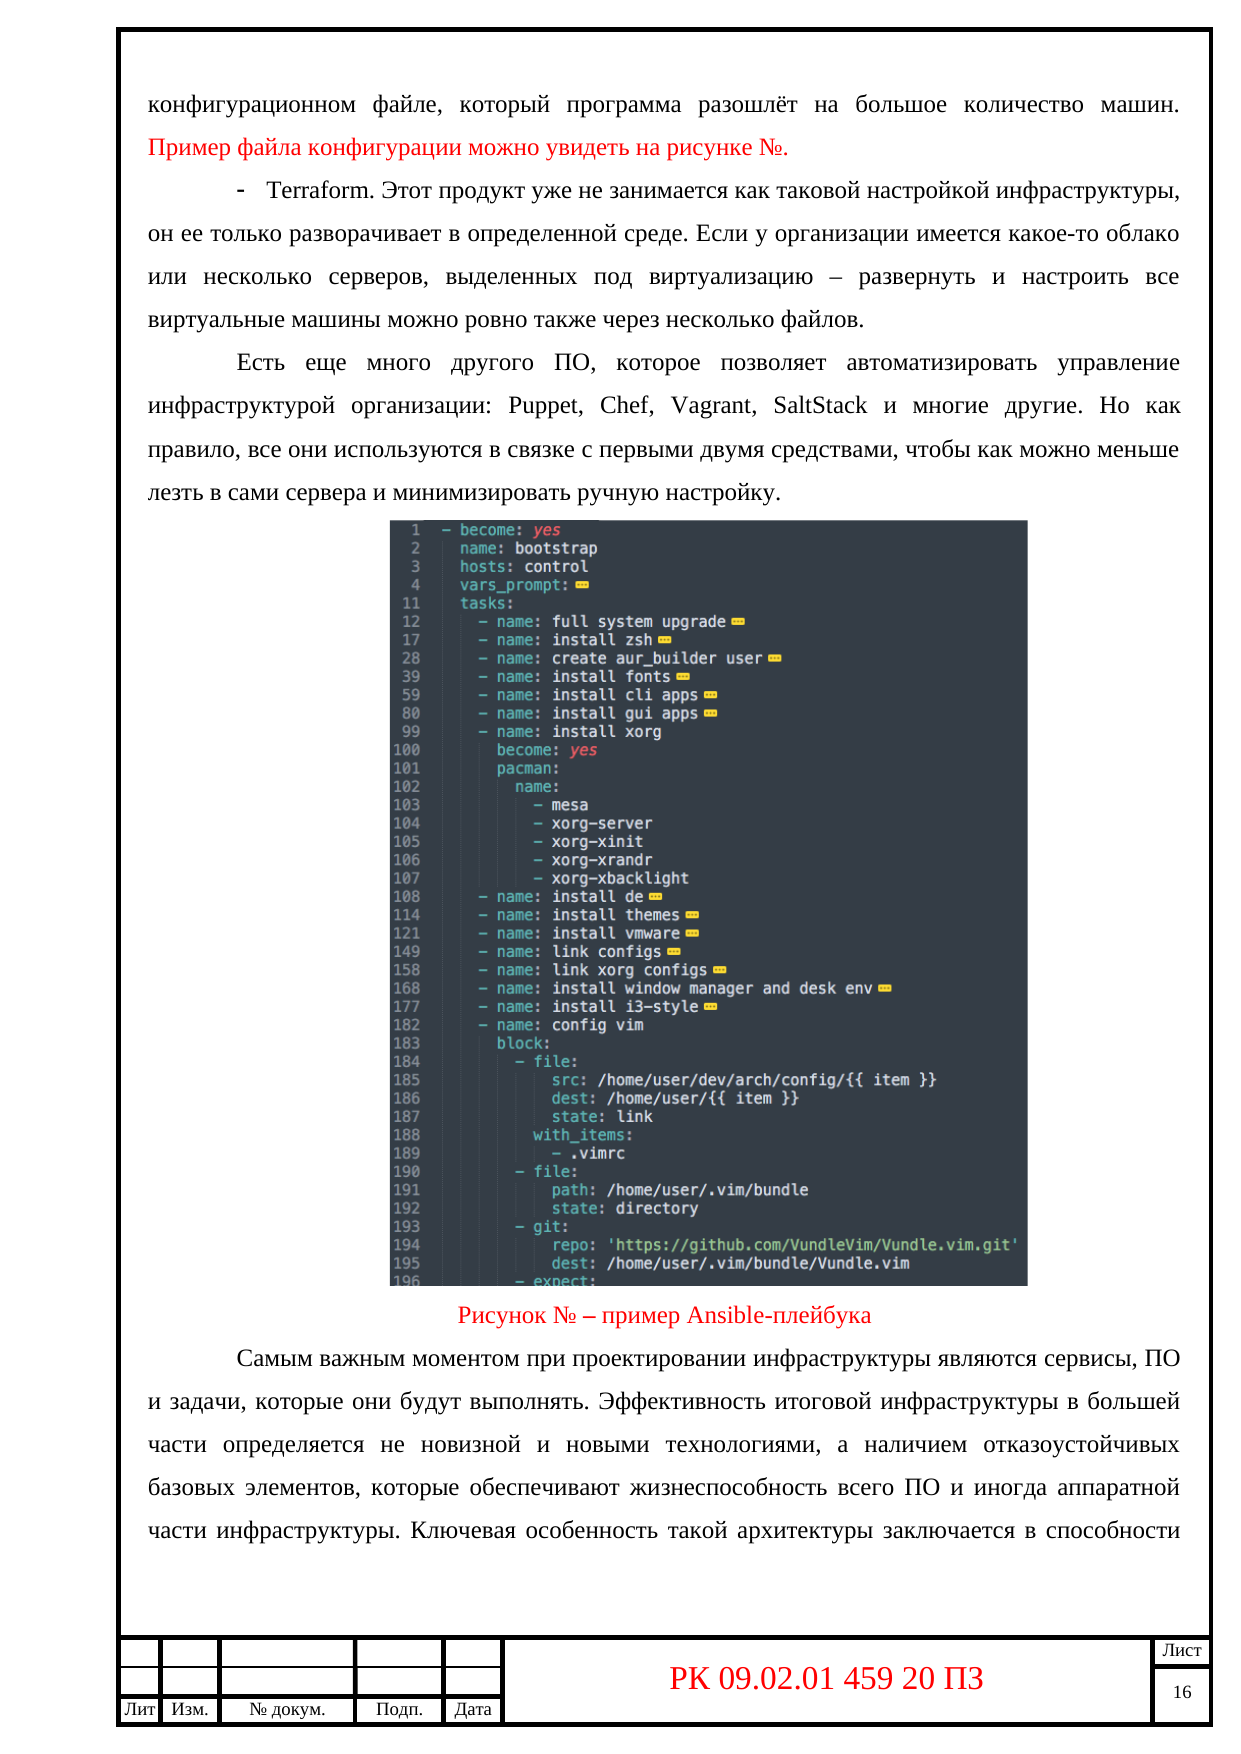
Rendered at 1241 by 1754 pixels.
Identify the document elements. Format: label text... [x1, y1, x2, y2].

picture [389, 520, 1028, 1286]
text Рисунок № – пример Ansible-плейбука [148, 1300, 1181, 1329]
list Есть еще много другого ПО, которое позволяет автоматизировать управление инфраструктурой организации: Puppet, Chef, Vagrant, SaltStack и многие другие. Но как правило, все они используются в связке с первыми двумя средствами, чтобы как можно меньше лезть в сами сервера и минимизировать ручную настройку. [148, 347, 1181, 506]
list Terraform. Этот продукт уже не занимается как таковой настройкой инфраструктуры, он ее только разворачивает в определенной среде. Если у организации имеется какое-то облако или несколько серверов, выделенных под виртуализацию – развернуть и настроить все виртуальные машины можно ровно также через несколько файлов. [148, 175, 1181, 333]
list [148, 1343, 1181, 1544]
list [148, 89, 1181, 161]
